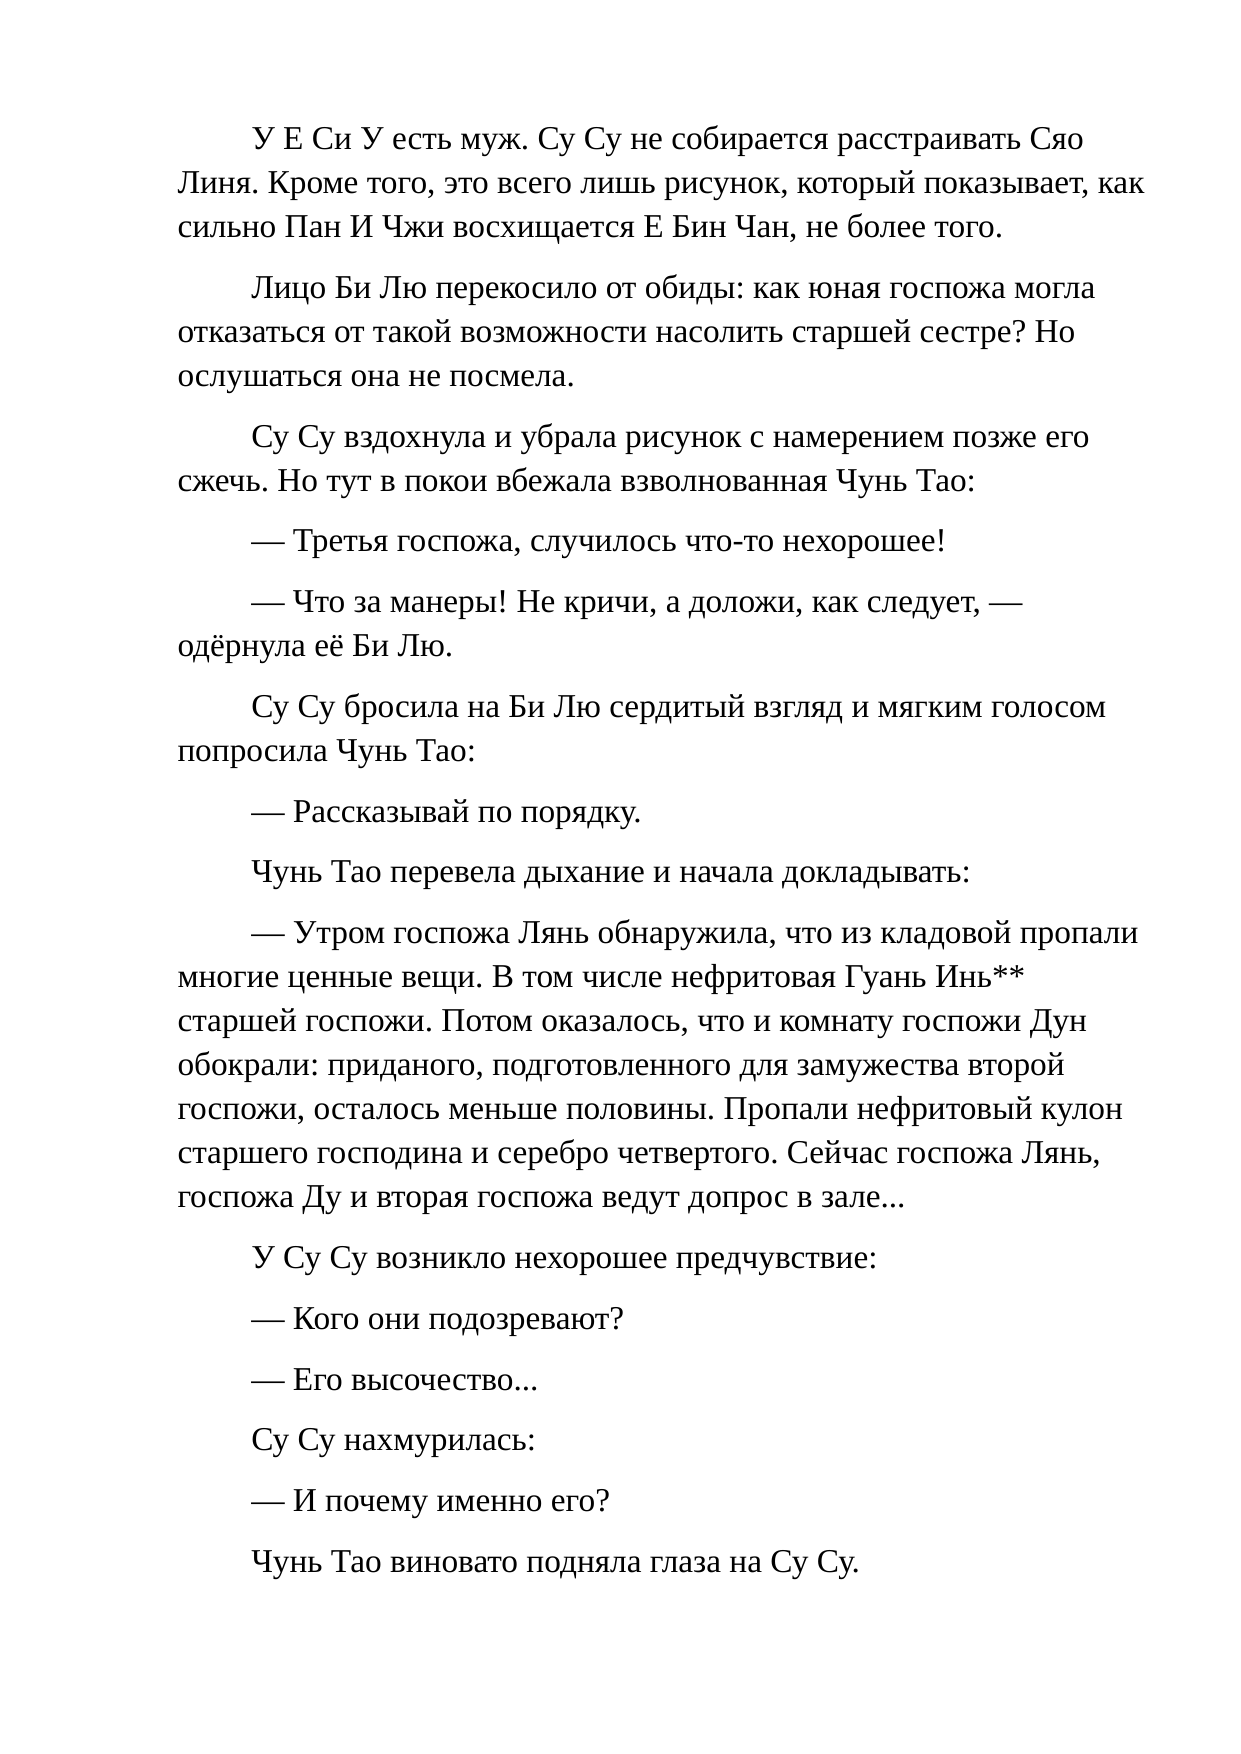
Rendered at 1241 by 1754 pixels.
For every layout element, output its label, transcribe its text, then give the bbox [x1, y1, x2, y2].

text Су Су нахмурилась: [177, 1420, 1152, 1458]
text — Что за манеры! Не кричи, а доложи, как следует, — одёрнула её Би Лю. [177, 581, 1152, 664]
text Чунь Тао перевела дыхание и начала докладывать: [177, 852, 1152, 890]
text — Кого они подозревают? [177, 1298, 1152, 1337]
text — Его высочество... [177, 1359, 1152, 1397]
text Лицо Би Лю перекосило от обиды: как юная госпожа могла отказаться от такой возможности насолить старшей сестре? Но ослушаться она не посмела. [177, 267, 1152, 393]
text У Е Си У есть муж. Су Су не собирается расстраивать Сяо Линя. Кроме того, это всего лишь рисунок, который показывает, как сильно Пан И Чжи восхищается Е Бин Чан, не более того. [177, 118, 1152, 244]
text — И почему именно его? [177, 1480, 1152, 1519]
text Су Су вздохнула и убрала рисунок с намерением позже его сжечь. Но тут в покои вбежала взволнованная Чунь Тао: [177, 416, 1152, 498]
text Чунь Тао виновато подняла глаза на Су Су. [177, 1541, 1152, 1579]
text — Утром госпожа Лянь обнаружила, что из кладовой пропали многие ценные вещи. В том числе нефритовая Гуань Инь** старшей госпожи. Потом оказалось, что и комнату госпожи Дун обокрали: приданого, подготовленного для замужества второй госпожи, осталось меньше половины. Пропали нефритовый кулон старшего господина и серебро четвертого. Сейчас госпожа Лянь, госпожа Ду и вторая госпожа ведут допрос в зале... [177, 912, 1152, 1215]
text — Рассказывай по порядку. [177, 791, 1152, 829]
text — Третья госпожа, случилось что-то нехорошее! [177, 521, 1152, 559]
text У Су Су возникло нехорошее предчувствие: [177, 1237, 1152, 1276]
text Су Су бросила на Би Лю сердитый взгляд и мягким голосом попросила Чунь Тао: [177, 686, 1152, 768]
